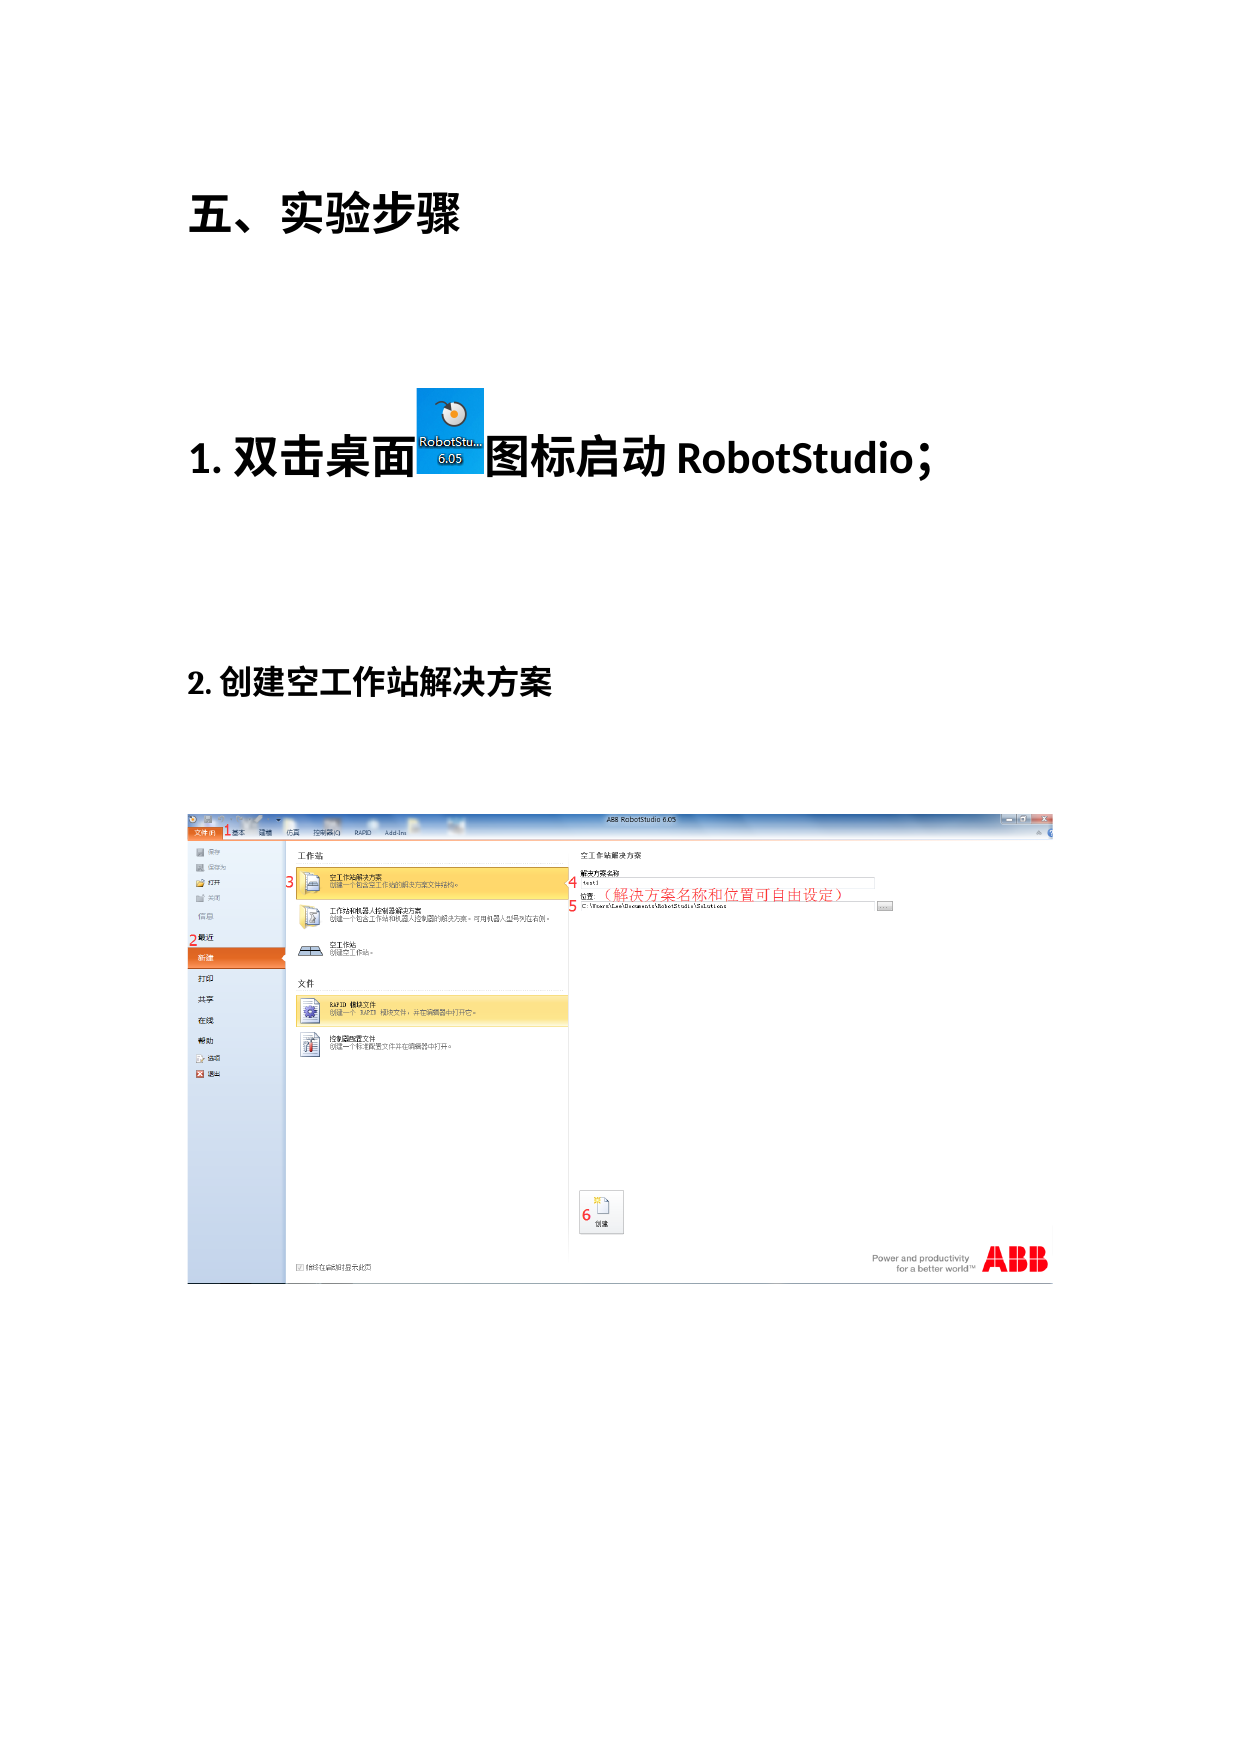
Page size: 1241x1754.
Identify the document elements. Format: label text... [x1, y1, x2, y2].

subtitle 1. 双击桌面图标启动RobotStudio； [187, 388, 1053, 518]
picture [416, 388, 480, 474]
picture [460, 439, 472, 445]
picture [187, 814, 1053, 1284]
picture [477, 399, 484, 412]
subtitle 2. 创建空工作站解决方案 [187, 647, 1053, 712]
subtitle 五、实验步骤 [187, 162, 1053, 259]
